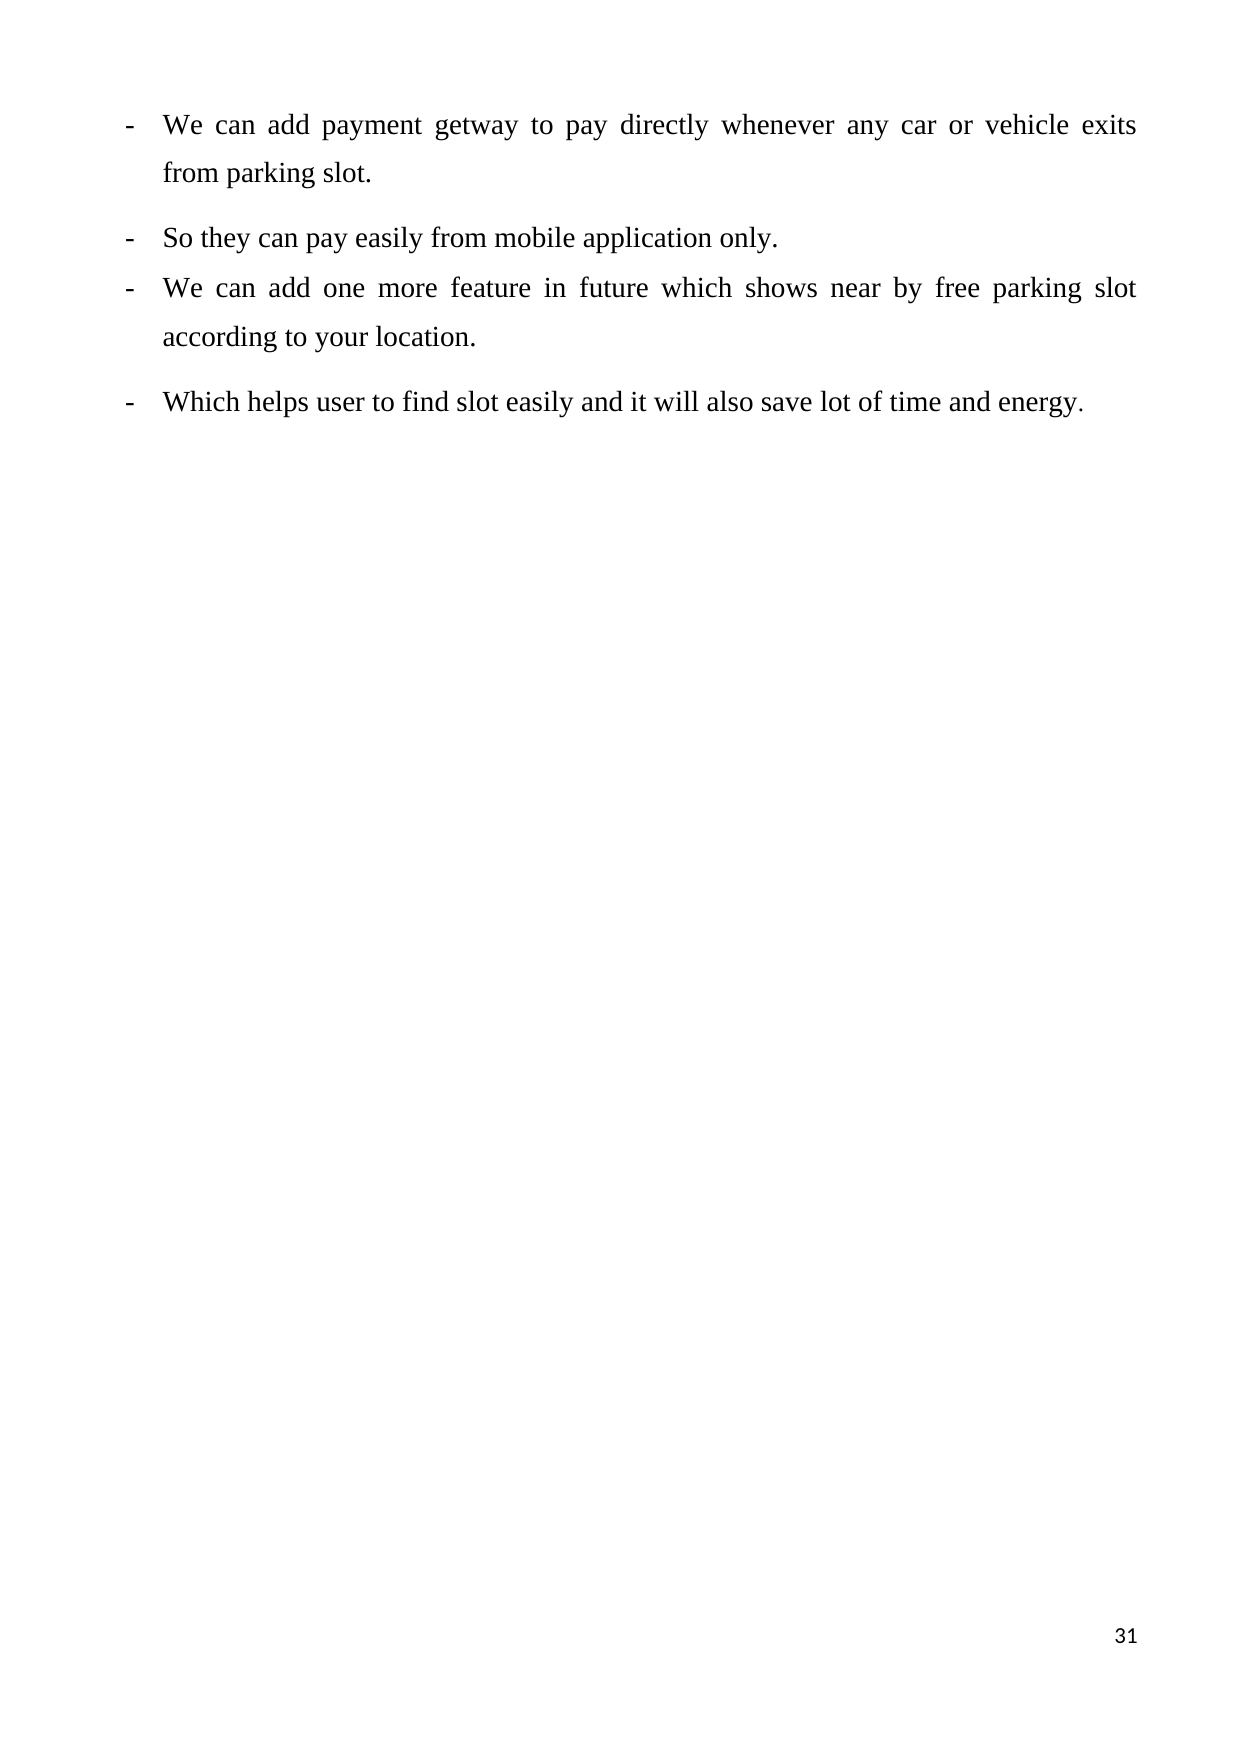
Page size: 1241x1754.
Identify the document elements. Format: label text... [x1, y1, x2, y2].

list We can add one more feature in future which shows near by free parking slot according to your location. [125, 270, 1137, 352]
list Which helps user to find slot easily and it will also save lot of time and energy. [125, 384, 1137, 417]
list So they can pay easily from mobile application only. [125, 220, 1137, 254]
list We can add payment getway to pay directly whenever any car or vehicle exits from parking slot. [125, 107, 1137, 189]
